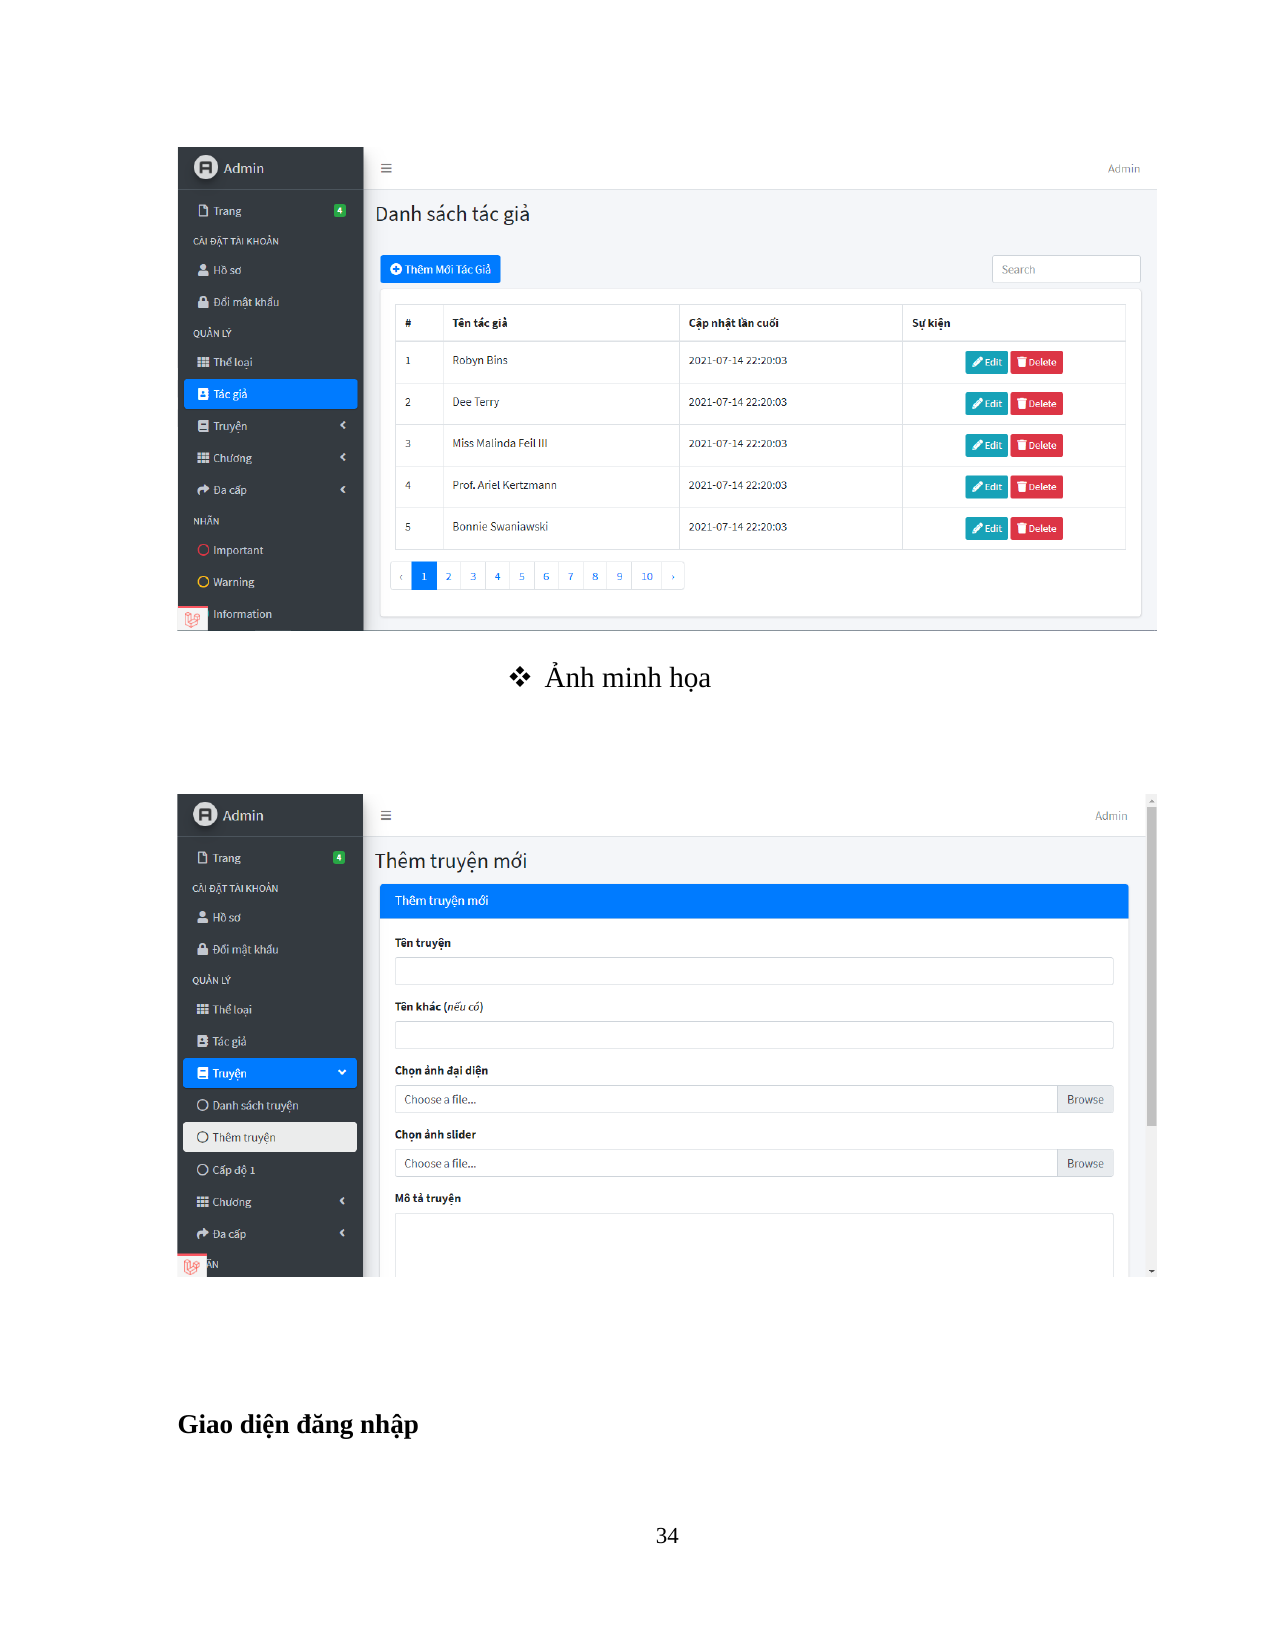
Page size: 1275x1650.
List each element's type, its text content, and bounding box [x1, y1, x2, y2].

picture [177, 147, 1157, 631]
subtitle Giao diện đăng nhập [177, 1409, 1157, 1440]
picture [177, 794, 1157, 1277]
list Ảnh minh họa [507, 661, 1157, 694]
